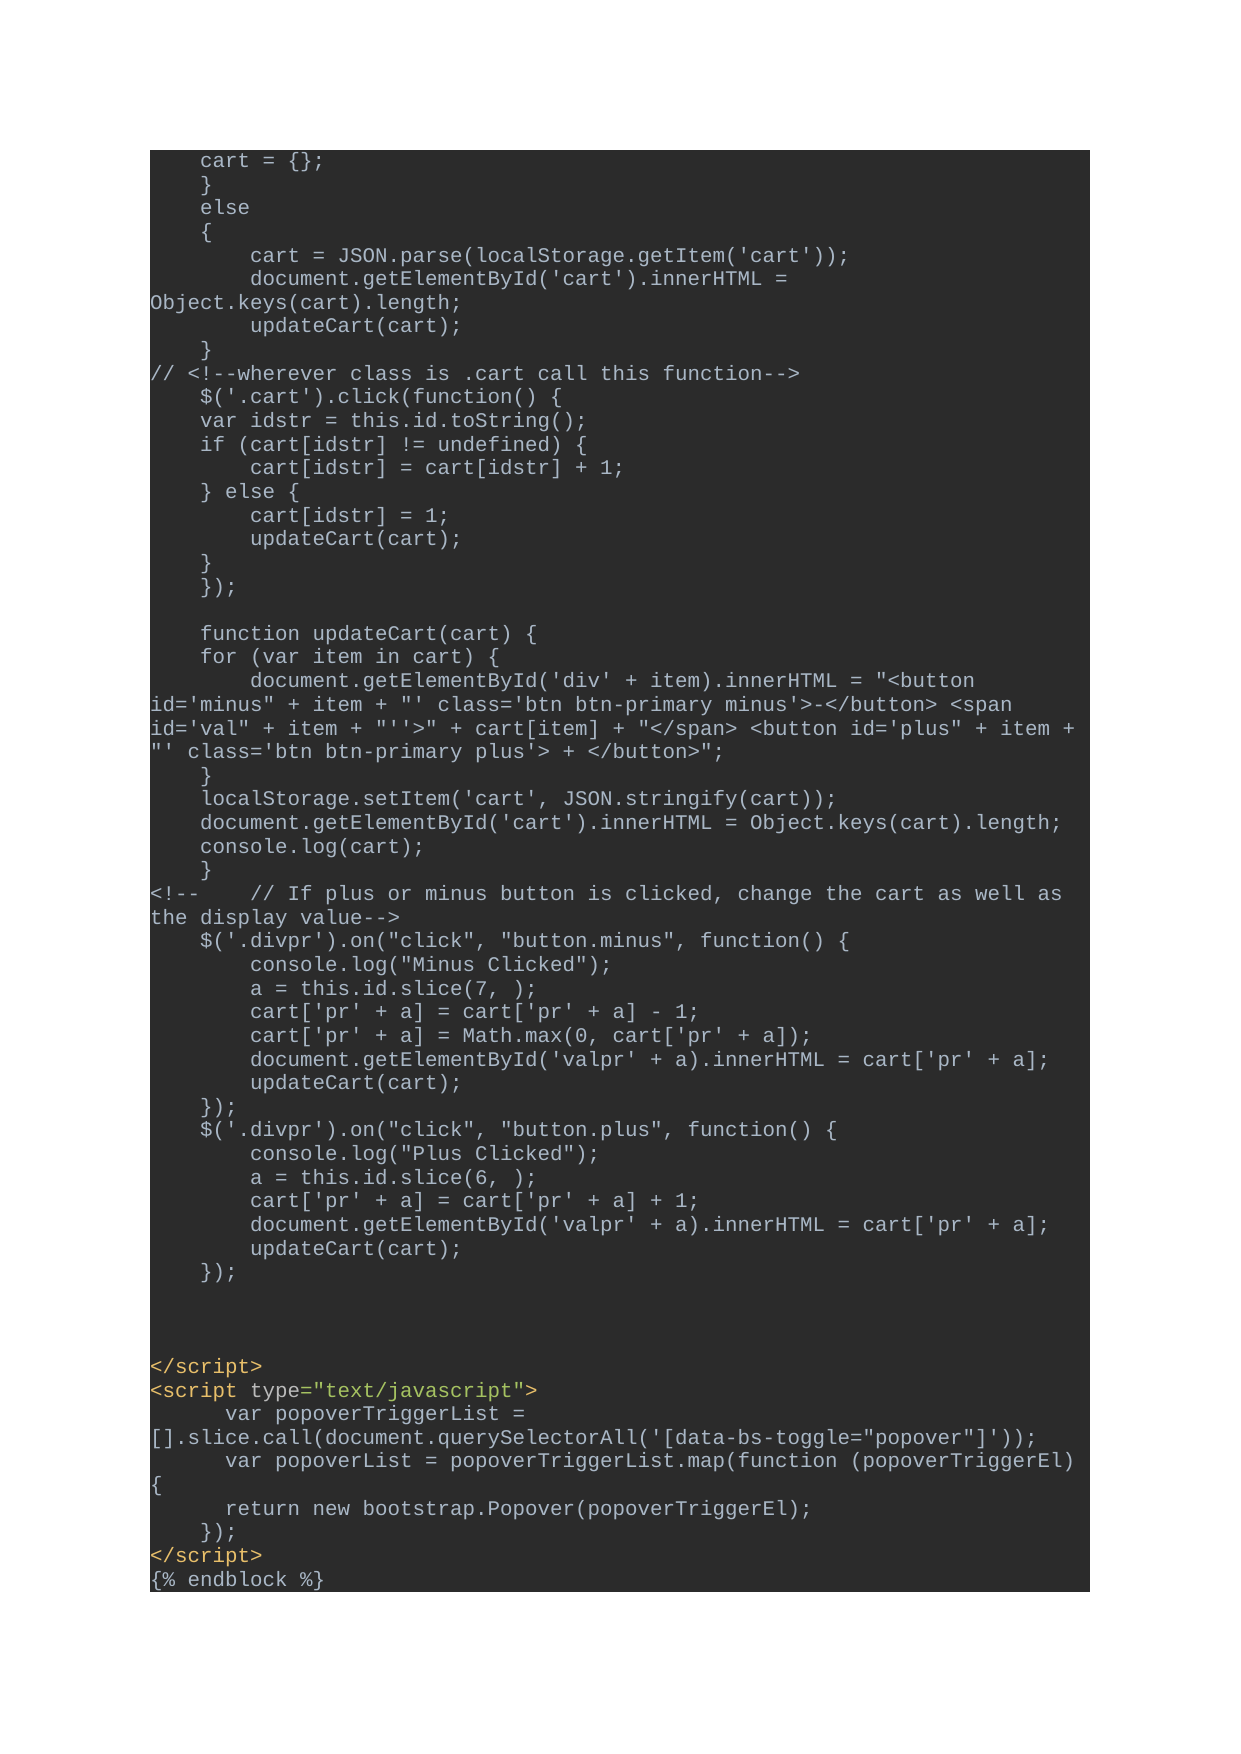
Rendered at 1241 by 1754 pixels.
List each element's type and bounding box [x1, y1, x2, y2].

text [150, 150, 1090, 1592]
